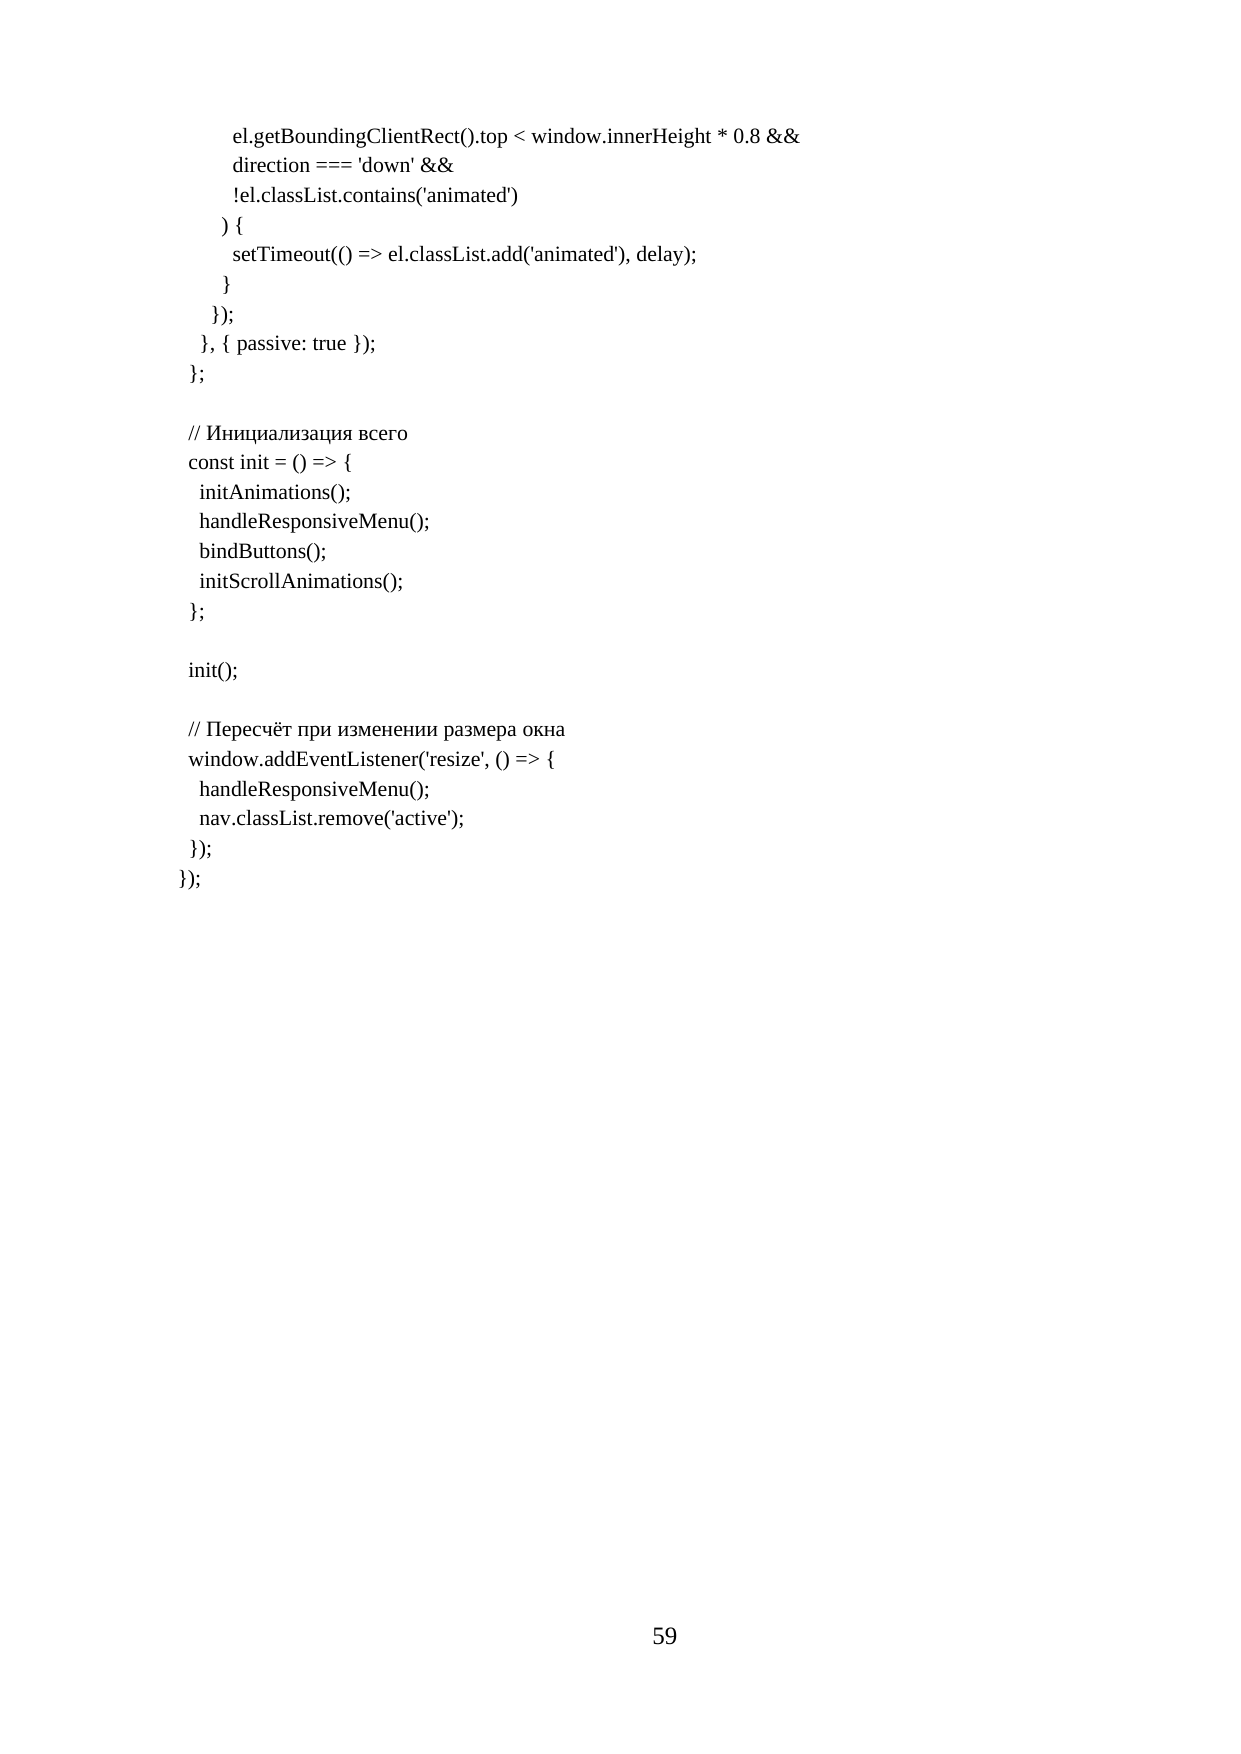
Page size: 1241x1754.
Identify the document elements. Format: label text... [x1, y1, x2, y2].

text handleResponsiveMenu(); [177, 771, 1152, 801]
text }; [177, 593, 1152, 623]
text direction === 'down' && [177, 148, 1152, 177]
text !el.classList.contains('animated') [177, 177, 1152, 207]
text window.addEventListener('resize', () => { [177, 742, 1152, 771]
text initScrollAnimations(); [177, 563, 1152, 593]
text handleResponsiveMenu(); [177, 504, 1152, 534]
text // Инициализация всего [177, 415, 1152, 445]
text }, { passive: true }); [177, 326, 1152, 356]
text }; [177, 356, 1152, 385]
text }); [177, 831, 1152, 860]
text ) { [177, 207, 1152, 237]
text // Пересчёт при изменении размера окна [177, 712, 1152, 742]
text const init = () => { [177, 445, 1152, 474]
text initAnimations(); [177, 474, 1152, 504]
text } [177, 267, 1152, 296]
text setTimeout(() => el.classList.add('animated'), delay); [177, 237, 1152, 267]
text }); [177, 860, 1152, 890]
text }); [177, 296, 1152, 326]
text init(); [177, 652, 1152, 682]
text nav.classList.remove('active'); [177, 801, 1152, 831]
text bindButtons(); [177, 534, 1152, 563]
text el.getBoundingClientRect().top < window.innerHeight * 0.8 && [177, 118, 1152, 148]
